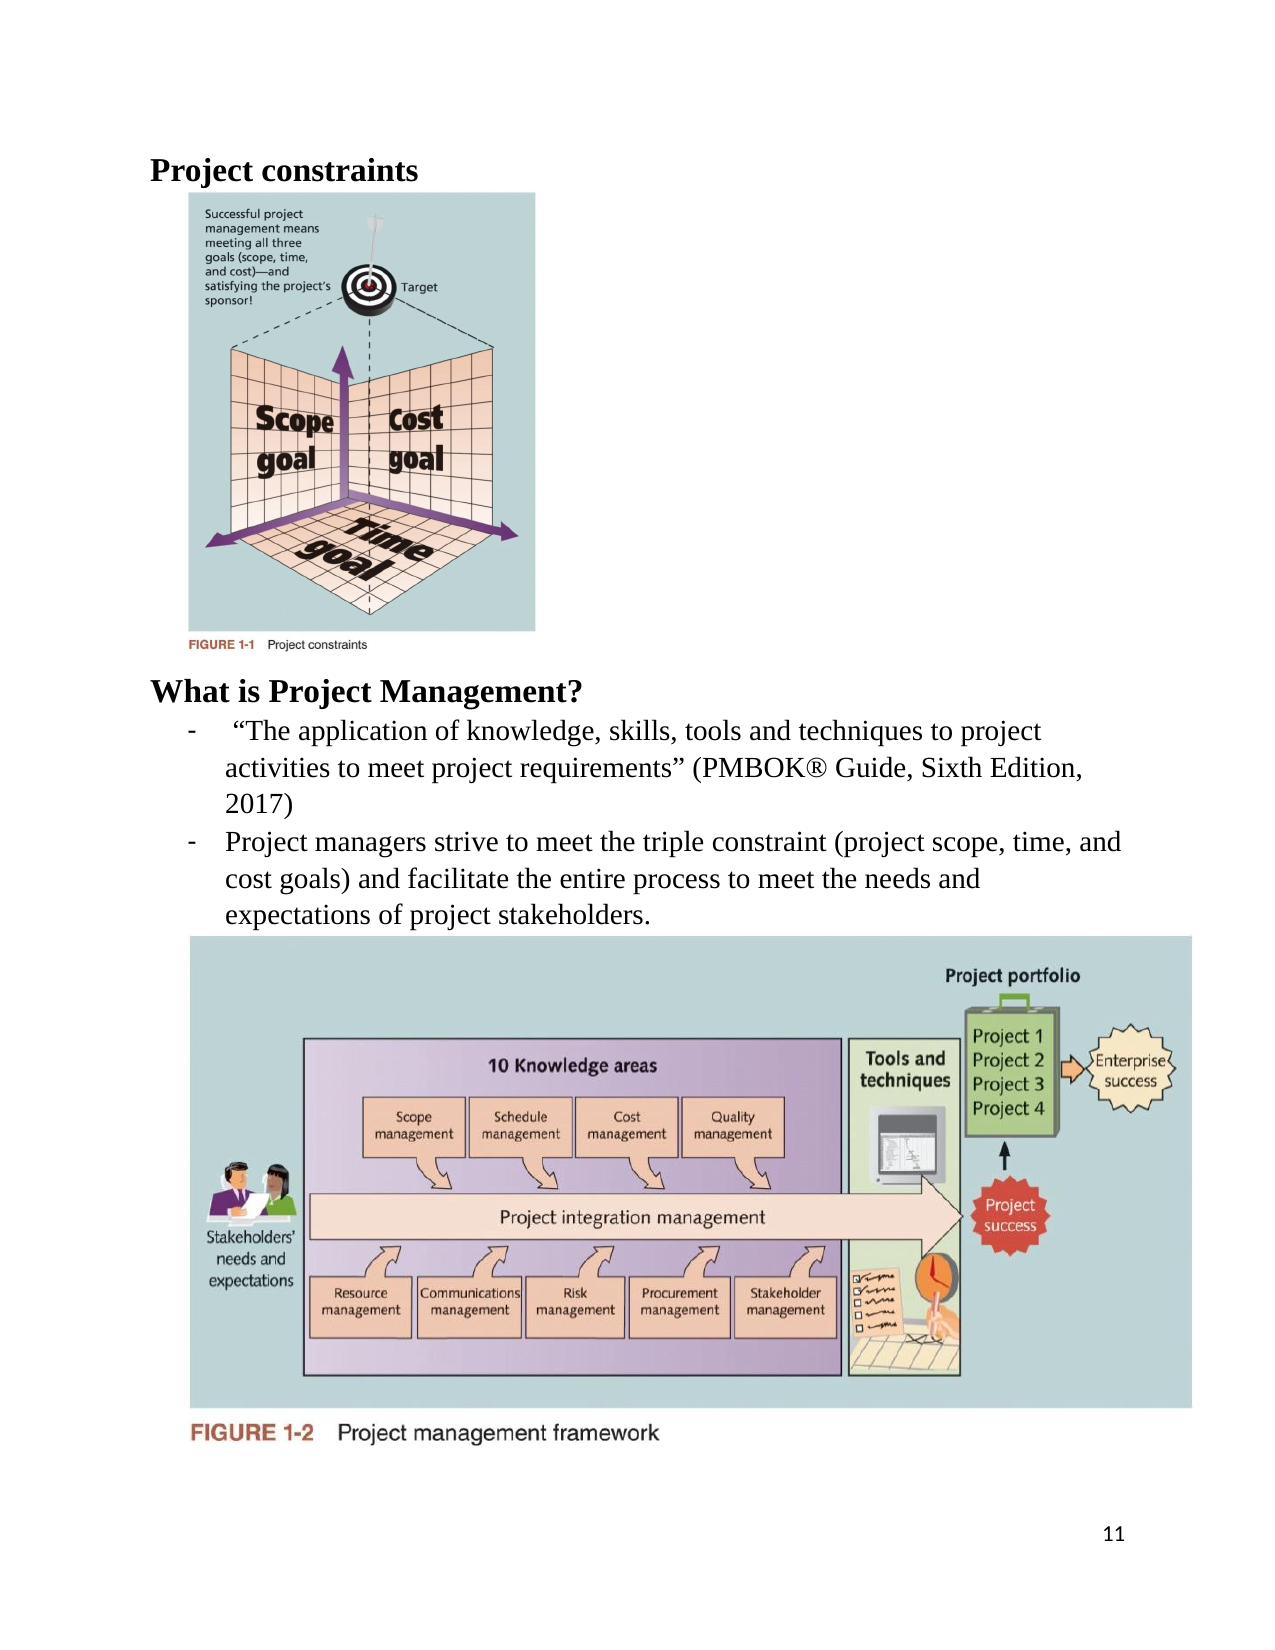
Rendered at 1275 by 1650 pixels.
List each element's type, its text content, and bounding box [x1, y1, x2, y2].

subtitle Project constraints [150, 150, 1125, 188]
picture [187, 933, 1194, 1446]
list “The application of knowledge, skills, tools and techniques to project activities to meet project requirements” (PMBOK® Guide, Sixth Edition, 2017) [187, 712, 1125, 820]
subtitle What is Project Management? [150, 671, 1125, 709]
picture [187, 191, 536, 652]
list Project managers strive to meet the triple constraint (project scope, time, and cost goals) and facilitate the entire process to meet the needs and expectations of project stakeholders. [187, 823, 1125, 931]
